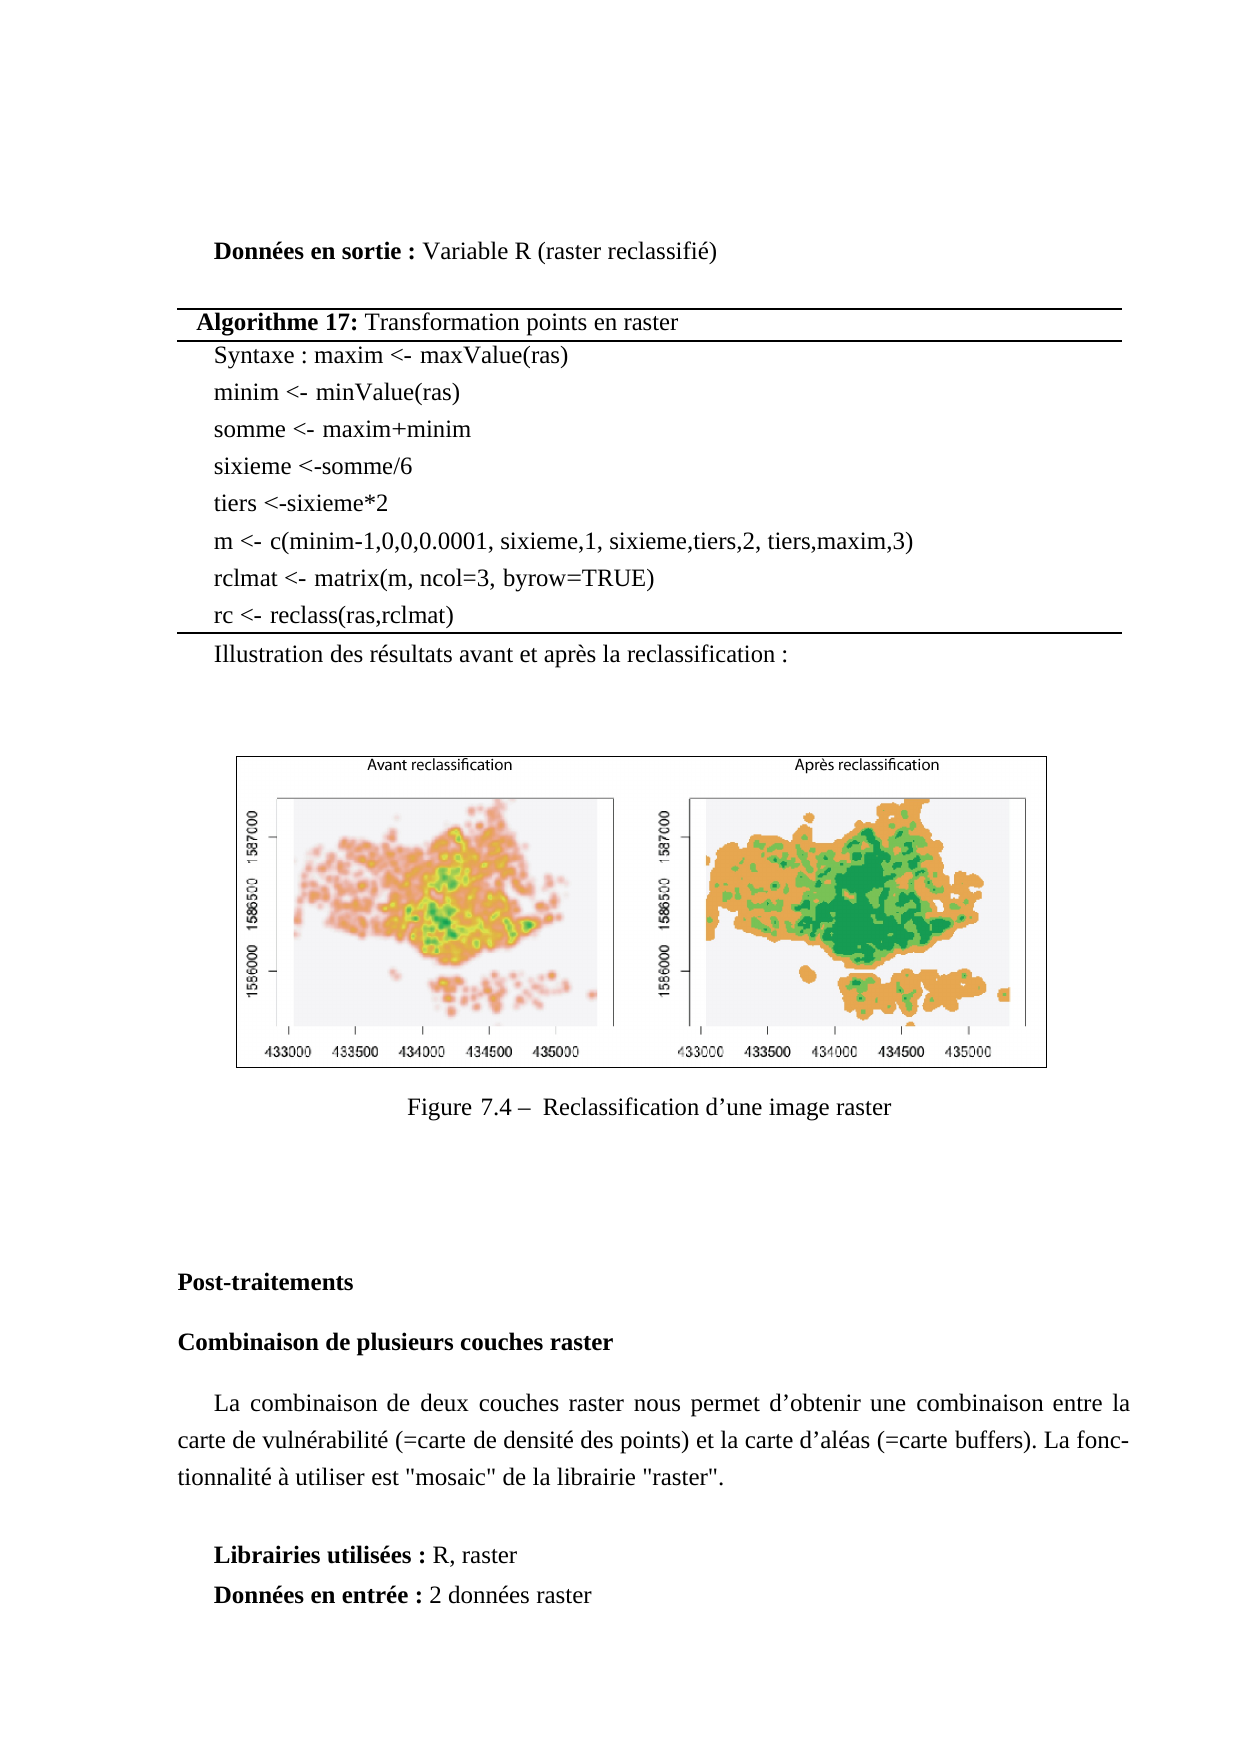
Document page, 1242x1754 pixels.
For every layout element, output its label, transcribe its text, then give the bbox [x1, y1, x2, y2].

text m <- c(minim-1,0,0,0.0001, sixieme,1, sixieme,tiers,2, tiers,maxim,3) [214, 526, 1137, 554]
text rc <- reclass(ras,rclmat) [214, 600, 1137, 629]
text Figure 7.4 – Reclassification d’une image raster [407, 1092, 1137, 1121]
text Combinaison de plusieurs couches raster [177, 1327, 1137, 1356]
text tiers <-sixieme*2 [214, 488, 1137, 517]
text Données en entrée : 2 données raster [214, 1580, 1137, 1609]
picture [237, 757, 1046, 1067]
text rclmat <- matrix(m, ncol=3, byrow=TRUE) [214, 563, 1137, 592]
text minim <- minValue(ras) somme <- maxim+minim sixieme <-somme/6 [214, 377, 480, 480]
text Librairies utilisées : R, raster [214, 1540, 1137, 1568]
text Données en sortie : Variable R (raster reclassifié) [214, 236, 1137, 265]
text Syntaxe : maxim <- maxValue(ras) [214, 340, 1137, 368]
text Algorithme 17: Transformation points en raster [191, 307, 683, 336]
text La combinaison de deux couches raster nous permet d’obtenir une combinaison entre la carte de vulnérabilité (=carte de densité des points) et la carte d’aléas (=carte buffers). La fonc- tionnalité à utiliser est "mosaic" de la librairie "raster". [177, 1388, 1130, 1491]
text Post-traitements [177, 1267, 1137, 1296]
text Illustration des résultats avant et après la reclassification : [214, 639, 1137, 667]
